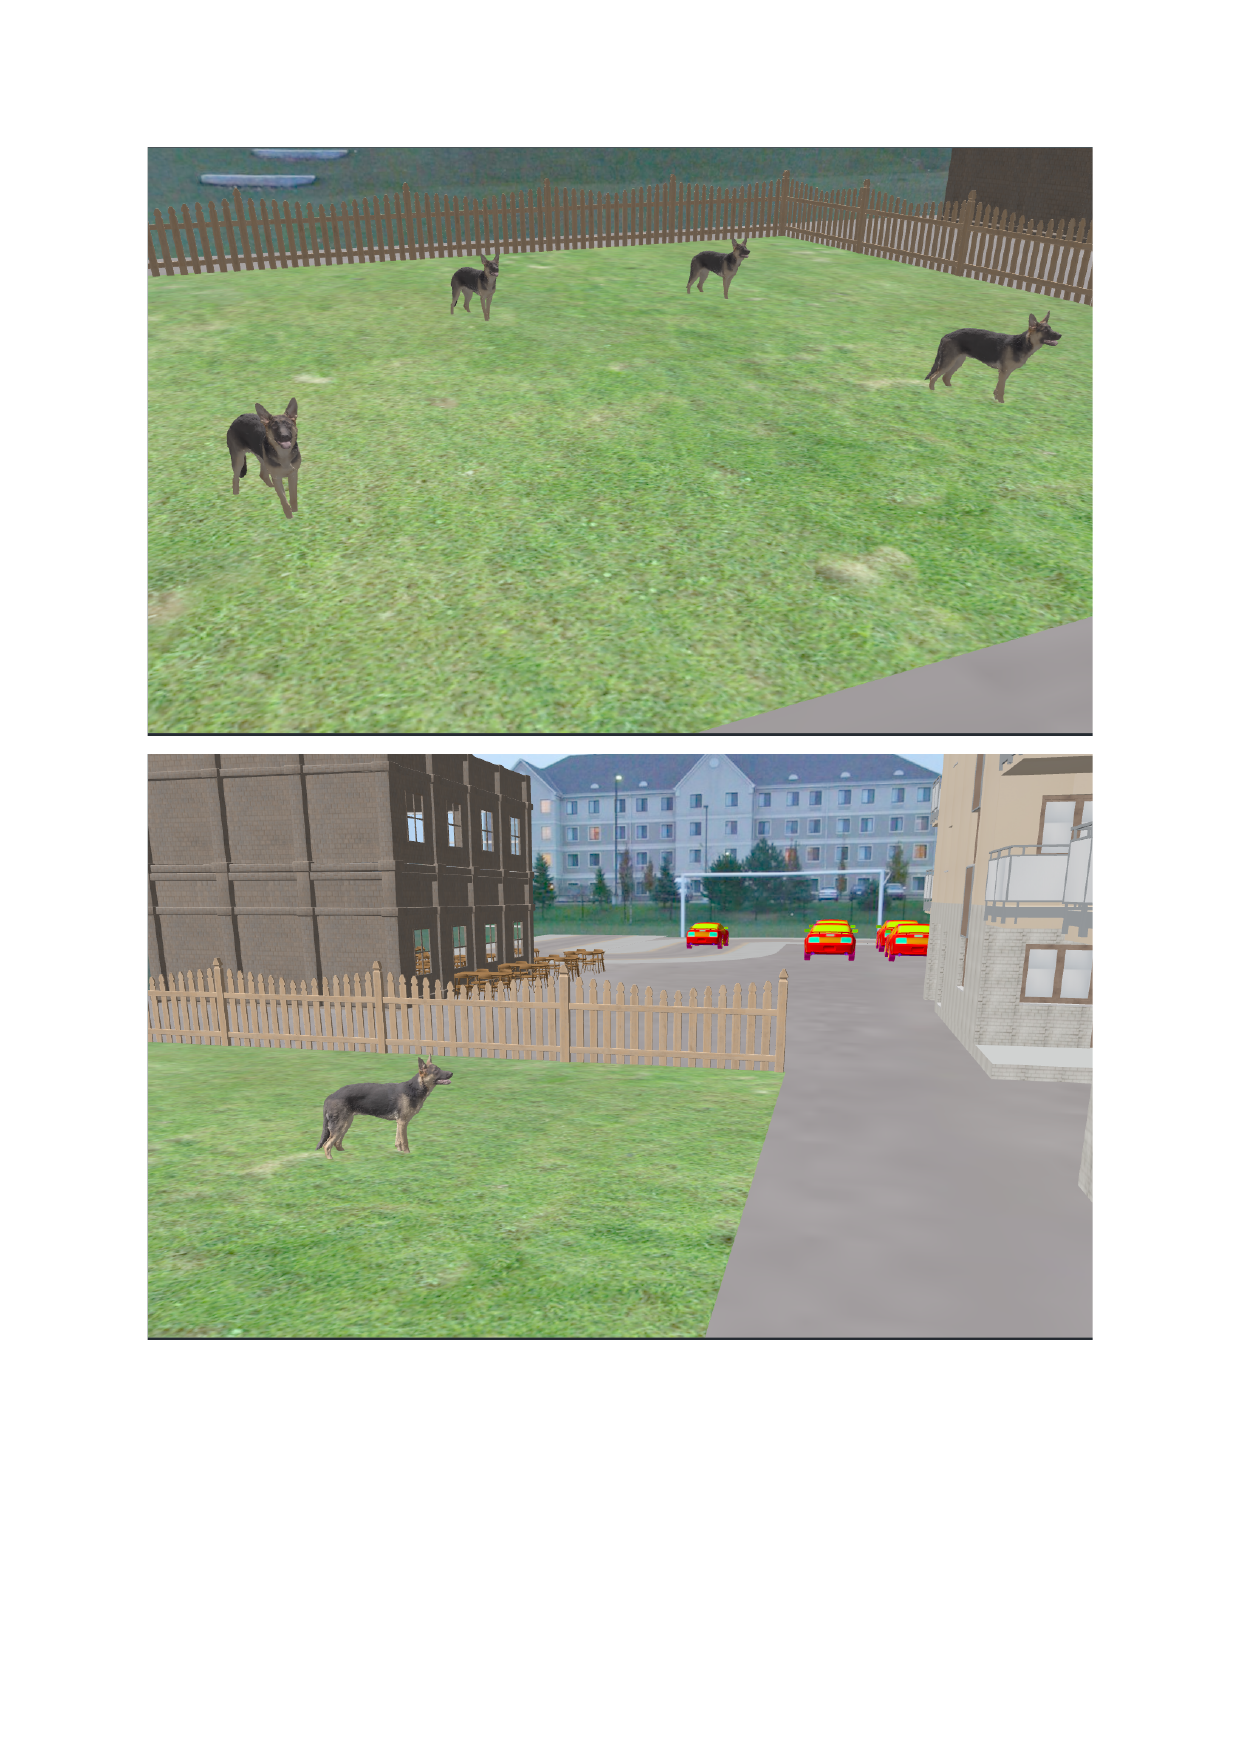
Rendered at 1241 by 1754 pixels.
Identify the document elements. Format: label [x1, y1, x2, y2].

picture [147, 754, 1093, 1340]
picture [147, 147, 1093, 736]
